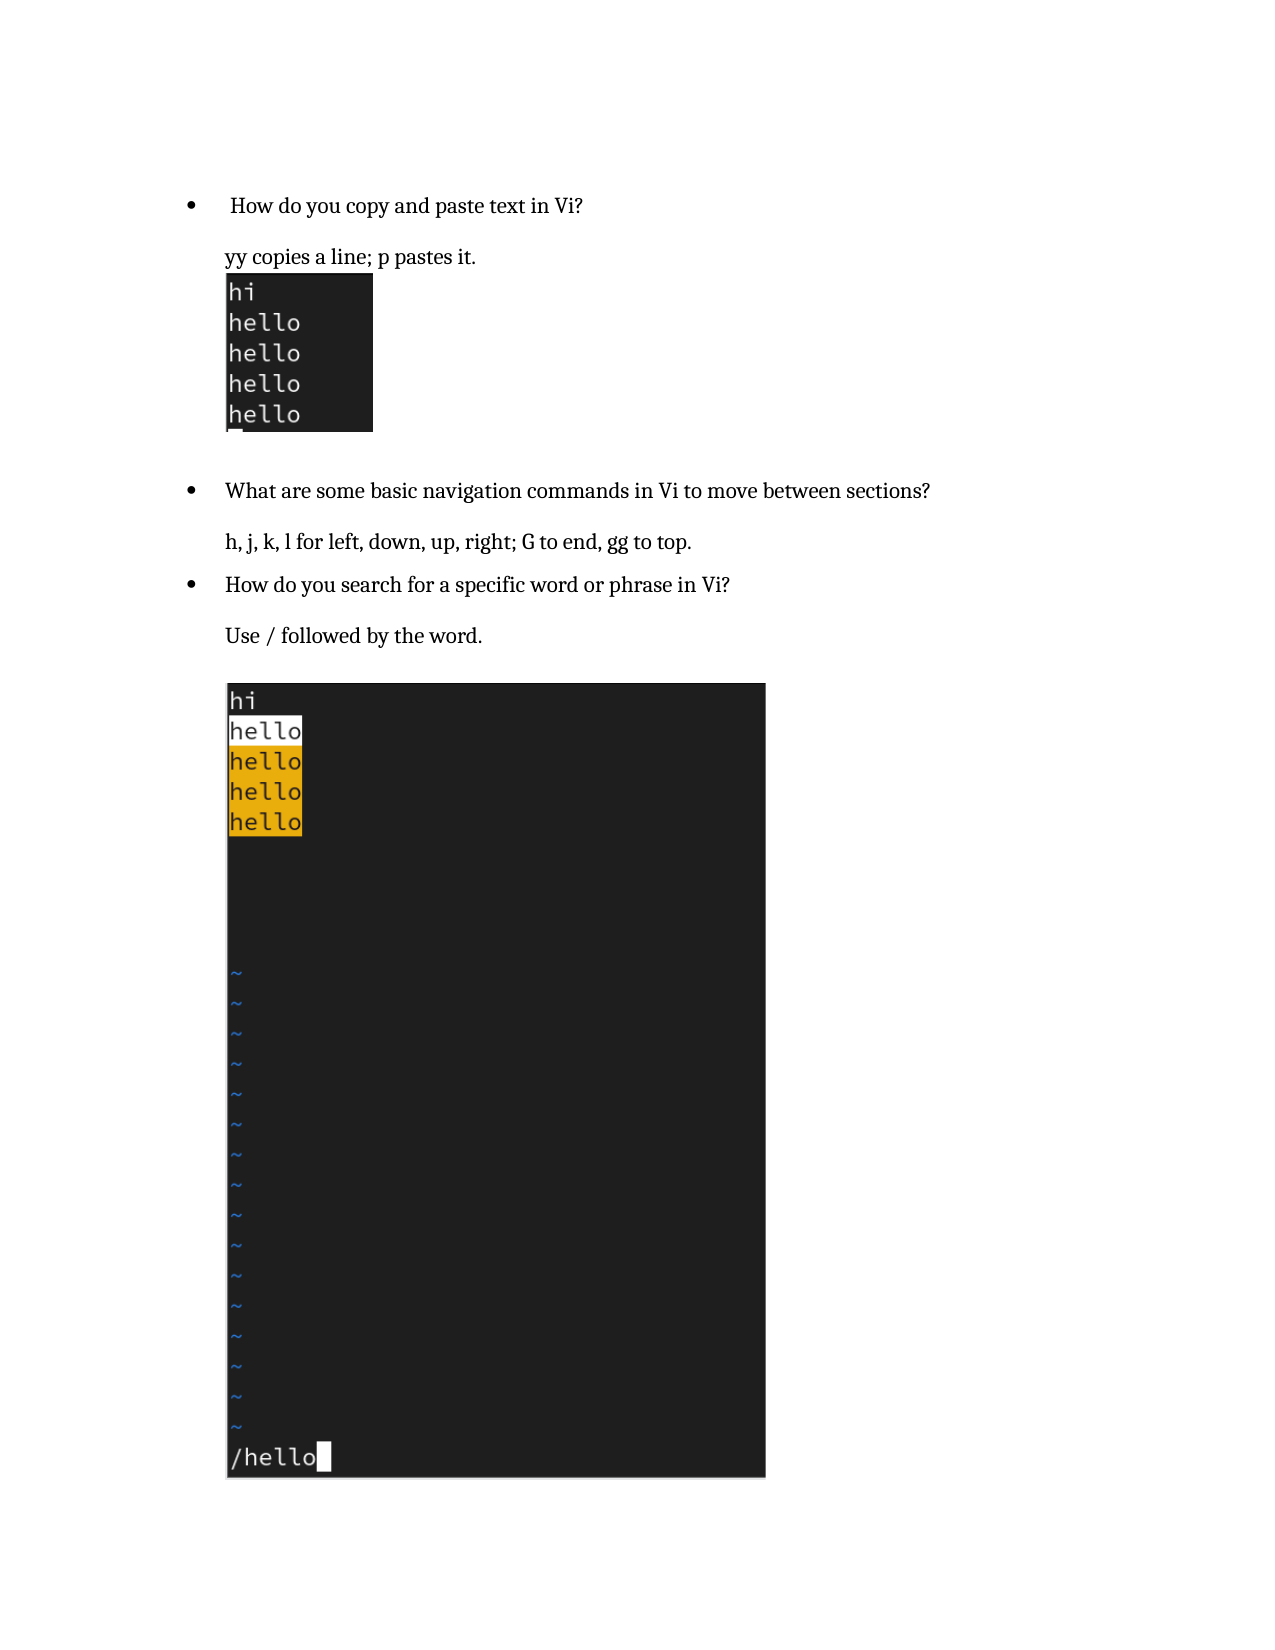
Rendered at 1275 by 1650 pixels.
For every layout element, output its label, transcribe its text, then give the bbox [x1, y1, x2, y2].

list yy copies a line; p pastes it. [225, 244, 1087, 270]
list What are some basic navigation commands in Vi to move between sections? [187, 478, 1087, 504]
list h, j, k, l for left, down, up, right; G to end, gg to top. [225, 529, 1087, 555]
list Use / followed by the word. [225, 623, 1087, 649]
list How do you copy and paste text in Vi? [187, 193, 1087, 219]
list How do you search for a specific word or phrase in Vi? [187, 572, 1087, 598]
